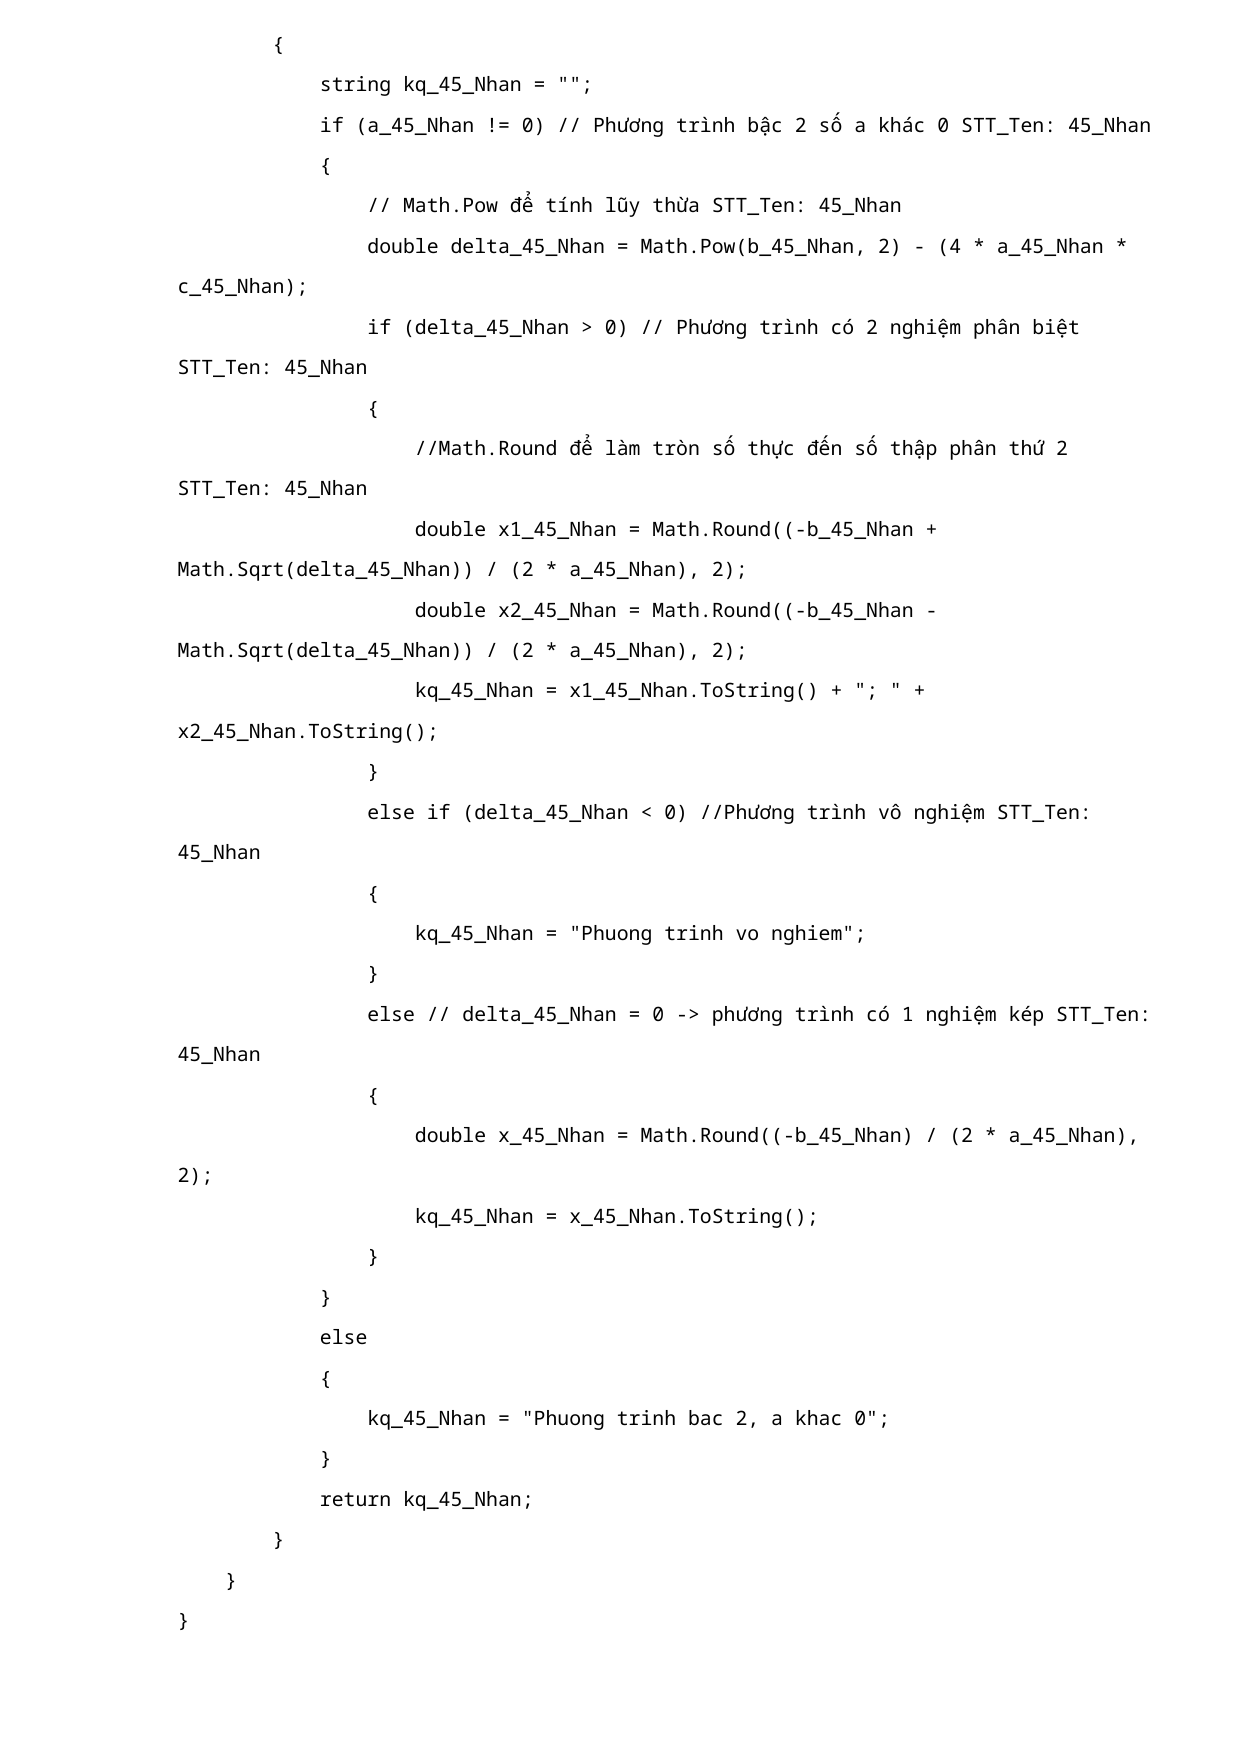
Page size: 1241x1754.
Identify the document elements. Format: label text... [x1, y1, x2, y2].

text { [177, 394, 1168, 421]
text double x2_45_Nhan = Math.Round((-b_45_Nhan - Math.Sqrt(delta_45_Nhan)) / (2 * a_45_Nhan), 2); [177, 596, 1168, 663]
text if (delta_45_Nhan > 0) // Phương trình có 2 nghiệm phân biệt STT_Ten: 45_Nhan [177, 313, 1168, 380]
text { [177, 1364, 1168, 1391]
text } [177, 1242, 1168, 1269]
text if (a_45_Nhan != 0) // Phương trình bậc 2 số a khác 0 STT_Ten: 45_Nhan [177, 111, 1168, 138]
text kq_45_Nhan = "Phuong trinh vo nghiem"; [177, 919, 1168, 946]
text else [177, 1323, 1168, 1350]
text string kq_45_Nhan = ""; [177, 70, 1168, 97]
text // Math.Pow để tính lũy thừa STT_Ten: 45_Nhan [177, 192, 1168, 219]
text } [177, 1606, 1168, 1633]
text } [177, 757, 1168, 784]
text } [177, 1566, 1168, 1593]
text double delta_45_Nhan = Math.Pow(b_45_Nhan, 2) - (4 * a_45_Nhan * c_45_Nhan); [177, 232, 1168, 299]
text else if (delta_45_Nhan < 0) //Phương trình vô nghiệm STT_Ten: 45_Nhan [177, 798, 1168, 865]
text kq_45_Nhan = "Phuong trinh bac 2, a khac 0"; [177, 1404, 1168, 1431]
text { [177, 1081, 1168, 1108]
text double x1_45_Nhan = Math.Round((-b_45_Nhan + Math.Sqrt(delta_45_Nhan)) / (2 * a_45_Nhan), 2); [177, 515, 1168, 582]
text } [177, 959, 1168, 987]
text { [177, 30, 1168, 57]
text else // delta_45_Nhan = 0 -> phương trình có 1 nghiệm kép STT_Ten: 45_Nhan [177, 1000, 1168, 1067]
text //Math.Round để làm tròn số thực đến số thập phân thứ 2 STT_Ten: 45_Nhan [177, 434, 1168, 502]
text } [177, 1525, 1168, 1552]
text { [177, 879, 1168, 906]
text } [177, 1444, 1168, 1472]
text kq_45_Nhan = x1_45_Nhan.ToString() + "; " + x2_45_Nhan.ToString(); [177, 677, 1168, 744]
text { [177, 151, 1168, 178]
text return kq_45_Nhan; [177, 1485, 1168, 1512]
text double x_45_Nhan = Math.Round((-b_45_Nhan) / (2 * a_45_Nhan), 2); [177, 1121, 1168, 1189]
text kq_45_Nhan = x_45_Nhan.ToString(); [177, 1202, 1168, 1229]
text } [177, 1283, 1168, 1310]
